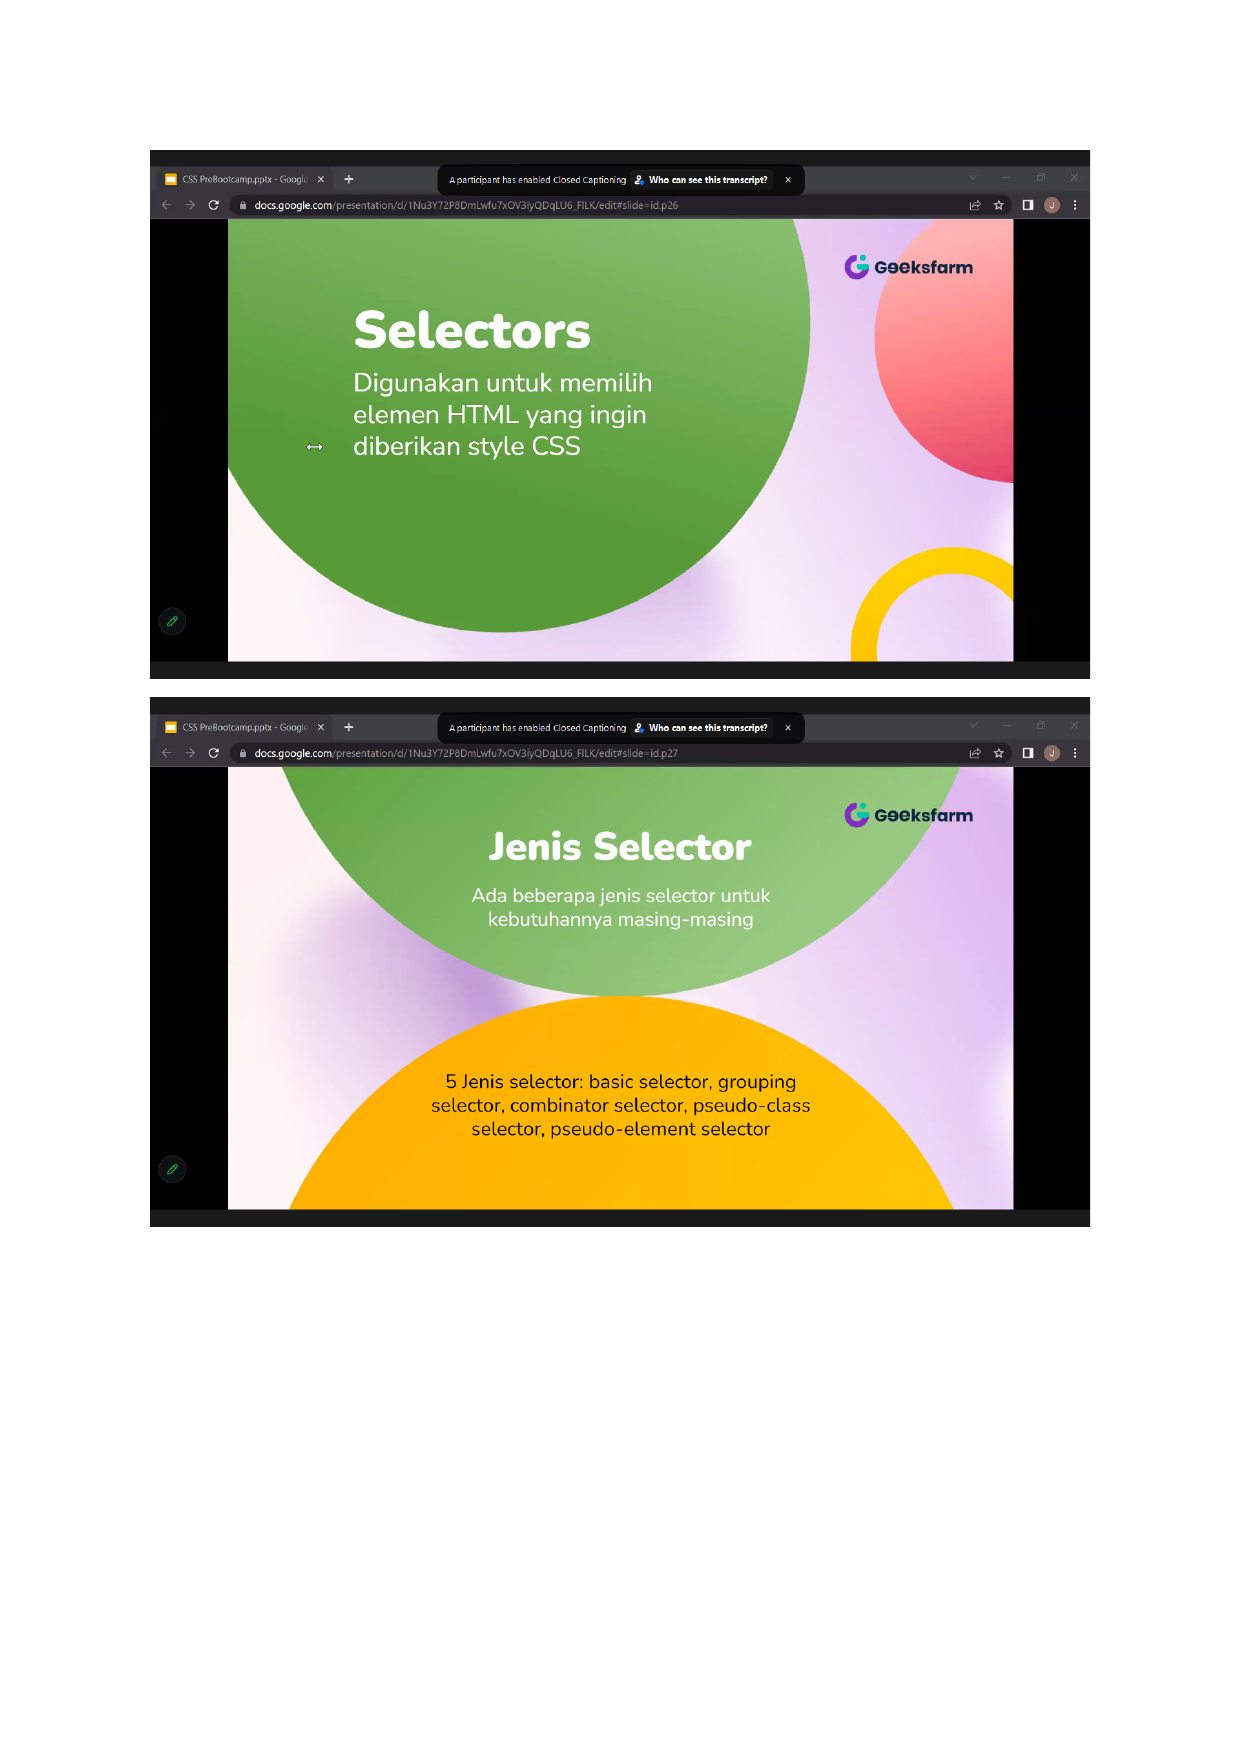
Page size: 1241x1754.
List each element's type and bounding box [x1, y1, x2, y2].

picture [150, 150, 1091, 679]
picture [150, 697, 1091, 1227]
